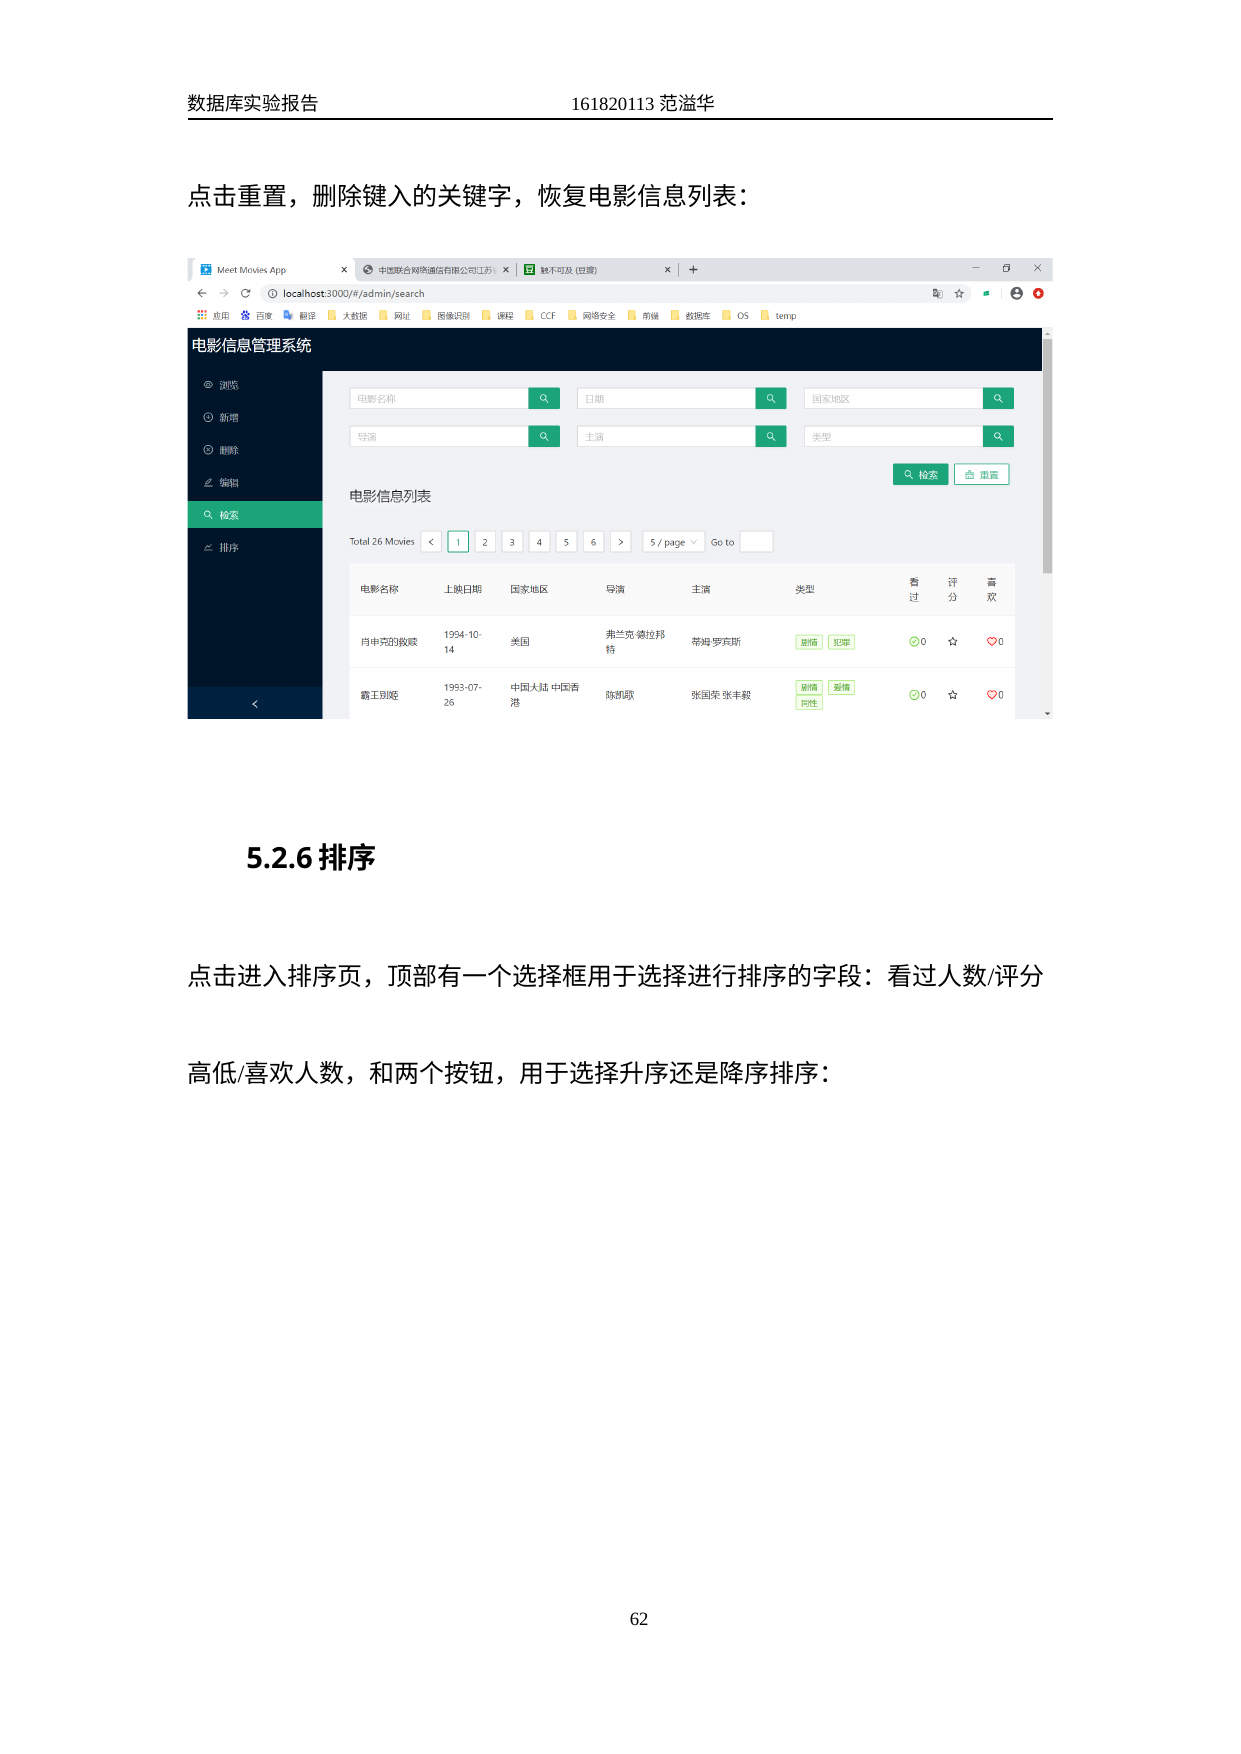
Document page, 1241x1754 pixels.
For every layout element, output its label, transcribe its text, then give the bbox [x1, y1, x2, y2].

text 点击重置，删除键入的关键字，恢复电影信息列表： [187, 162, 1053, 227]
picture [187, 258, 1053, 719]
text 点击进入排序页，顶部有一个选择框用于选择进行排序的字段：看过人数/评分高低/喜欢人数，和两个按钮，用于选择升序还是降序排序： [187, 942, 1053, 1104]
subtitle 5.2.6排序 [187, 823, 1053, 888]
